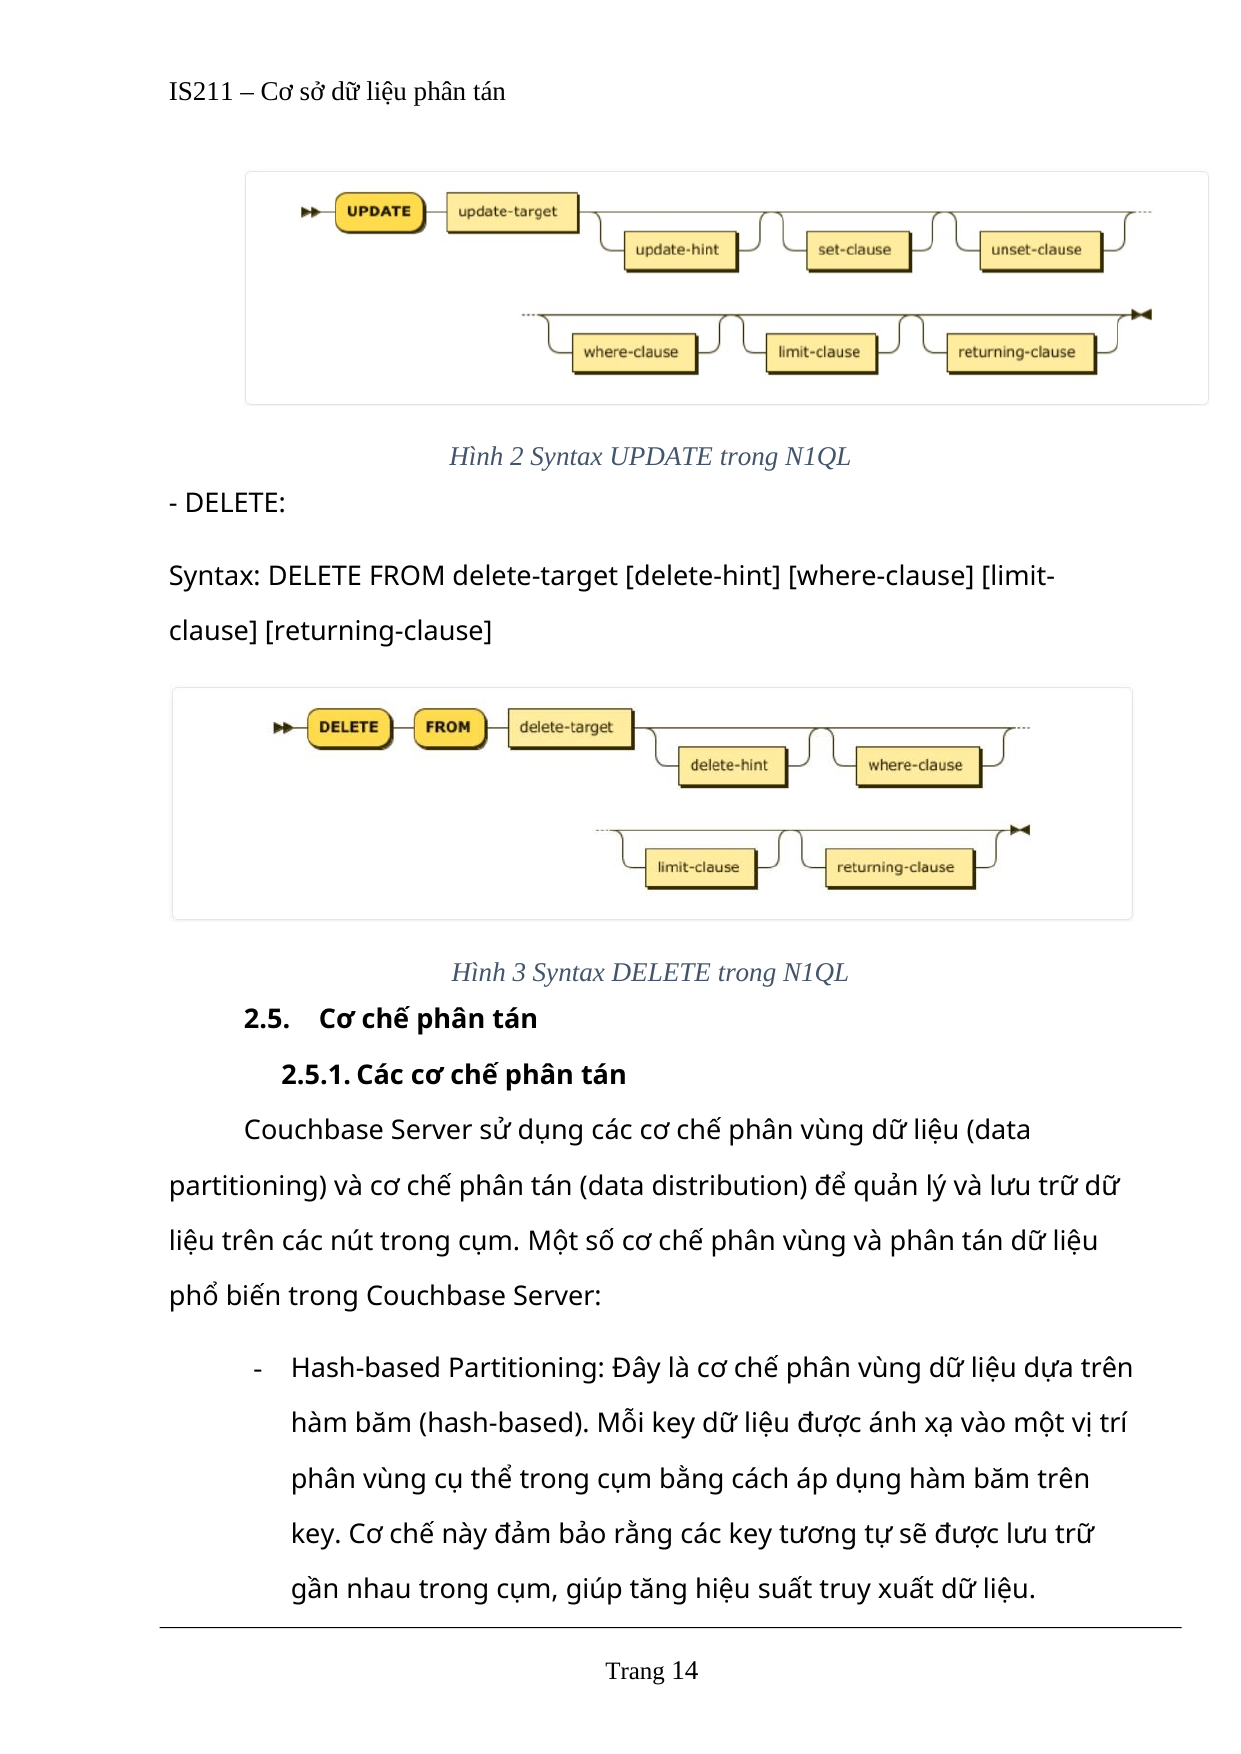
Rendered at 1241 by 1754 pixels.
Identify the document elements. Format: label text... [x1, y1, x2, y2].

text Couchbase Server sử dụng các cơ chế phân vùng dữ liệu (data partitioning) và cơ chế phân tán (data distribution) để quản lý và lưu trữ dữ liệu trên các nút trong cụm. Một số cơ chế phân vùng và phân tán dữ liệu phổ biến trong Couchbase Server: [169, 1111, 1134, 1313]
text Hình 3 Syntax DELETE trong N1QL [169, 956, 1134, 987]
list Hash-based Partitioning: Đây là cơ chế phân vùng dữ liệu dựa trên hàm băm (hash-based). Mỗi key dữ liệu được ánh xạ vào một vị trí phân vùng cụ thể trong cụm bằng cách áp dụng hàm băm trên key. Cơ chế này đảm bảo rằng các key tương tự sẽ được lưu trữ gần nhau trong cụm, giúp tăng hiệu suất truy xuất dữ liệu. [253, 1348, 1134, 1607]
text Các cơ chế phân tán [281, 1055, 1134, 1092]
text - DELETE: [169, 484, 1134, 521]
text Syntax: DELETE FROM delete-target [delete-hint] [where-clause] [limit-clause] [returning-clause] [169, 556, 1134, 648]
text Hình 2 Syntax UPDATE trong N1QL [169, 440, 1134, 471]
picture [168, 683, 1135, 922]
picture [243, 168, 1210, 406]
text Cơ chế phân tán [244, 1000, 1134, 1037]
